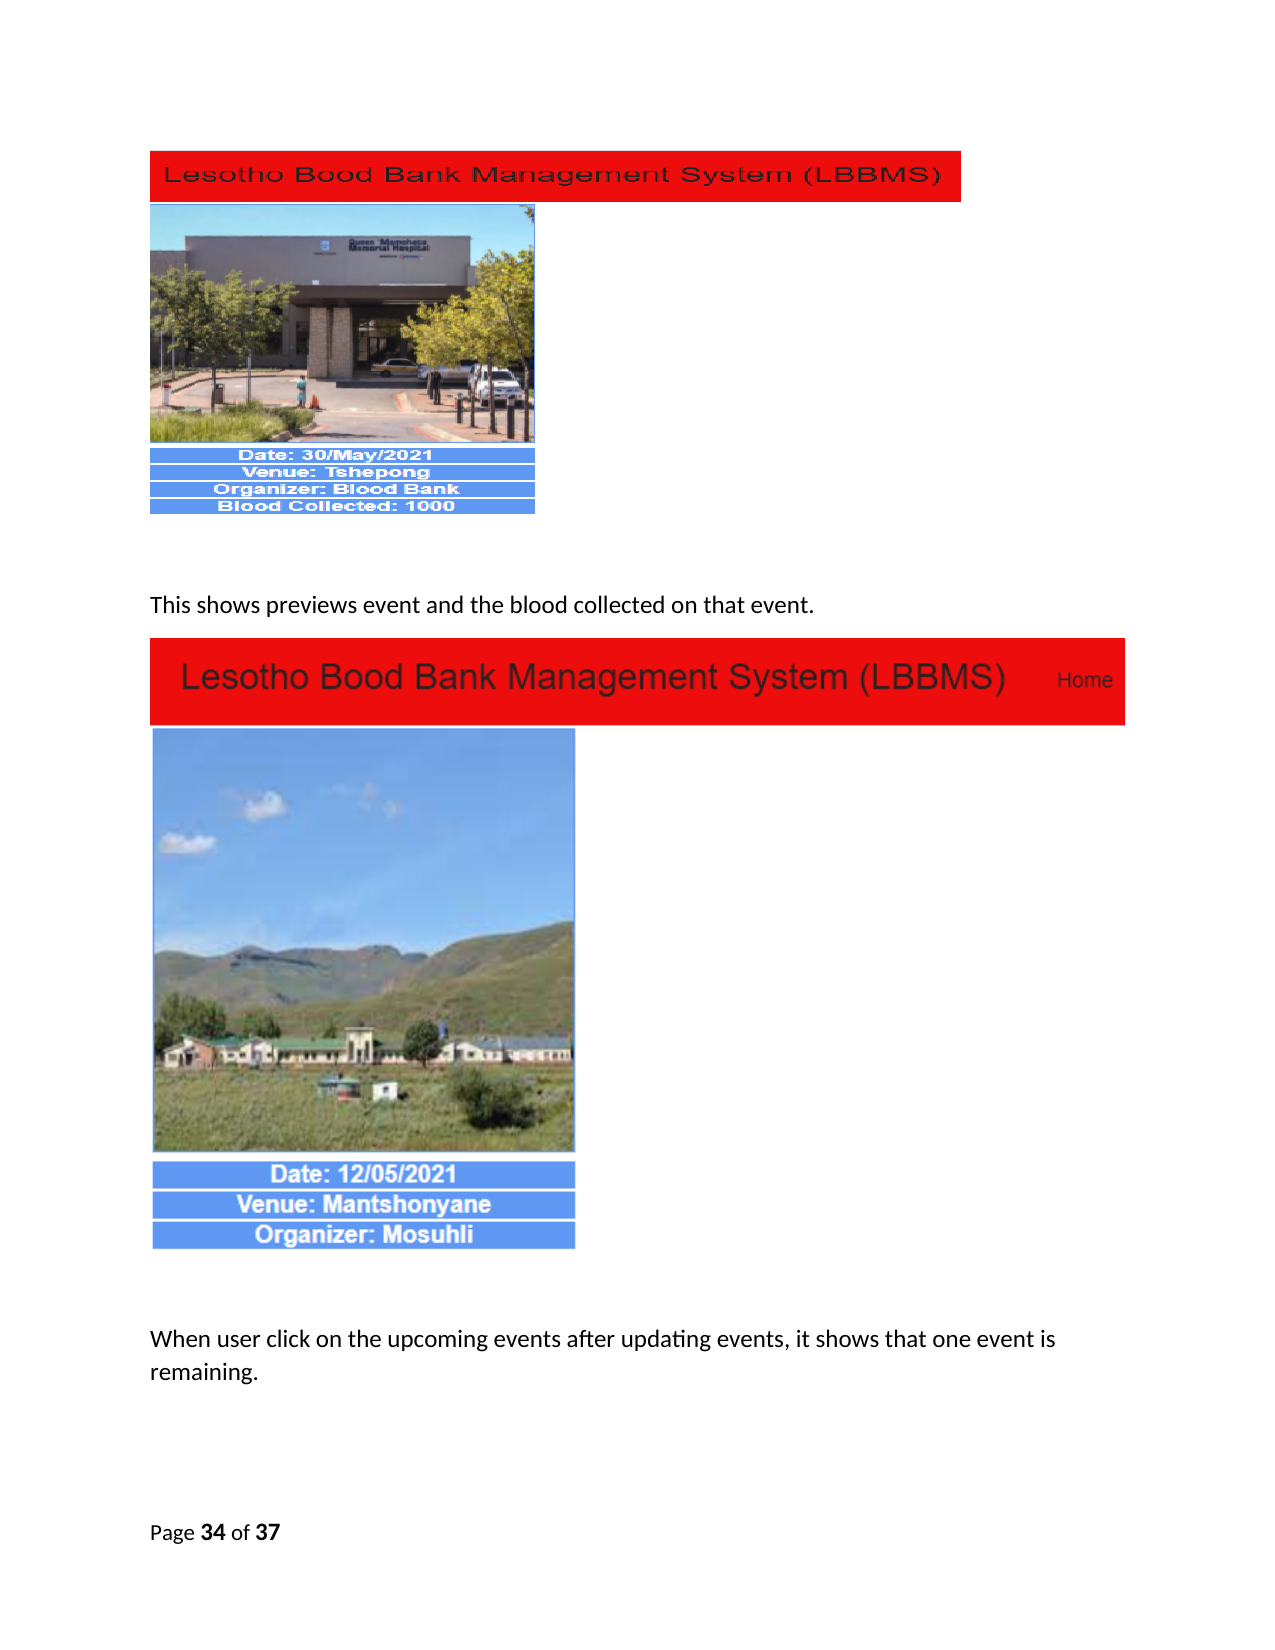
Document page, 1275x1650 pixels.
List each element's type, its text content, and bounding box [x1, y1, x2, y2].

picture [150, 638, 1125, 1305]
text This shows previews event and the blood collected on that event. [150, 589, 1125, 620]
text When user click on the upcoming events after updating events, it shows that one event is remaining. [150, 1324, 1125, 1387]
picture [150, 150, 961, 571]
